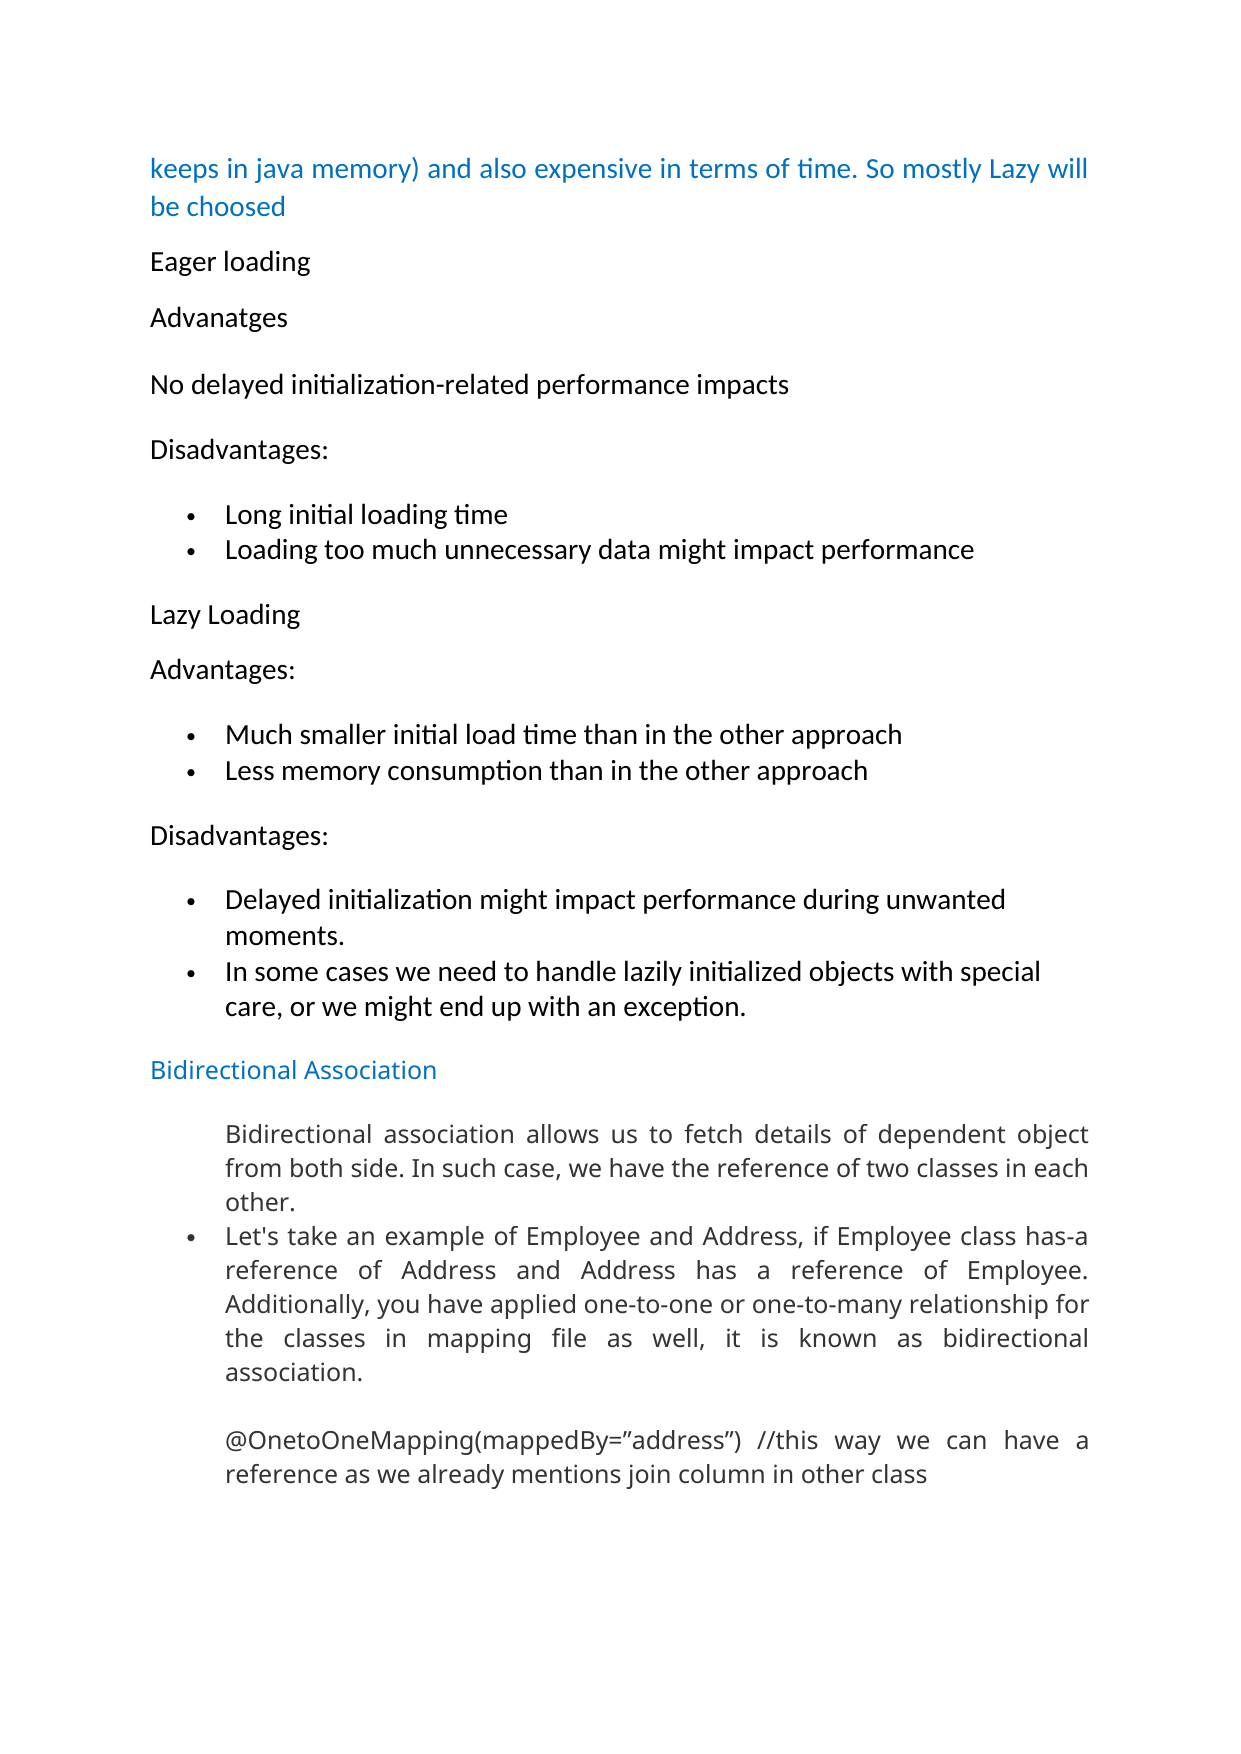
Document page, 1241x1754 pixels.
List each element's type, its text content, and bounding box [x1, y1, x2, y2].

text Eager loading [150, 243, 1090, 279]
text Disadvantages: [150, 431, 1090, 467]
list @OnetoOneMapping(mappedBy=”address”) //this way we can have a reference as we already mentions join column in other class [225, 1423, 1090, 1491]
list Delayed initialization might impact performance during unwanted moments. [187, 881, 1090, 953]
text Advanatges [150, 299, 1090, 334]
text Lazy Loading [150, 596, 1090, 632]
list Loading too much unnecessary data might impact performance [187, 531, 1090, 567]
list Less memory consumption than in the other approach [187, 752, 1090, 787]
list Much smaller initial load time than in the other approach [187, 716, 1090, 752]
text Disadvantages: [150, 817, 1090, 852]
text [150, 150, 1090, 224]
list In some cases we need to handle lazily initialized objects with special care, or we might end up with an exception. [187, 953, 1090, 1024]
text Bidirectional Association [150, 1053, 1090, 1087]
list Let's take an example of Employee and Address, if Employee class has-a reference of Address and Address has a reference of Employee. Additionally, you have applied one-to-one or one-to-many relationship for the classes in mapping file as well, it is known as bidirectional association. [187, 1218, 1090, 1389]
list Bidirectional association allows us to fetch details of dependent object from both side. In such case, we have the reference of two classes in each other. [225, 1116, 1090, 1218]
text Advantages: [150, 651, 1090, 687]
text No delayed initialization-related performance impacts [150, 366, 1090, 402]
list Long initial loading time [187, 496, 1090, 531]
